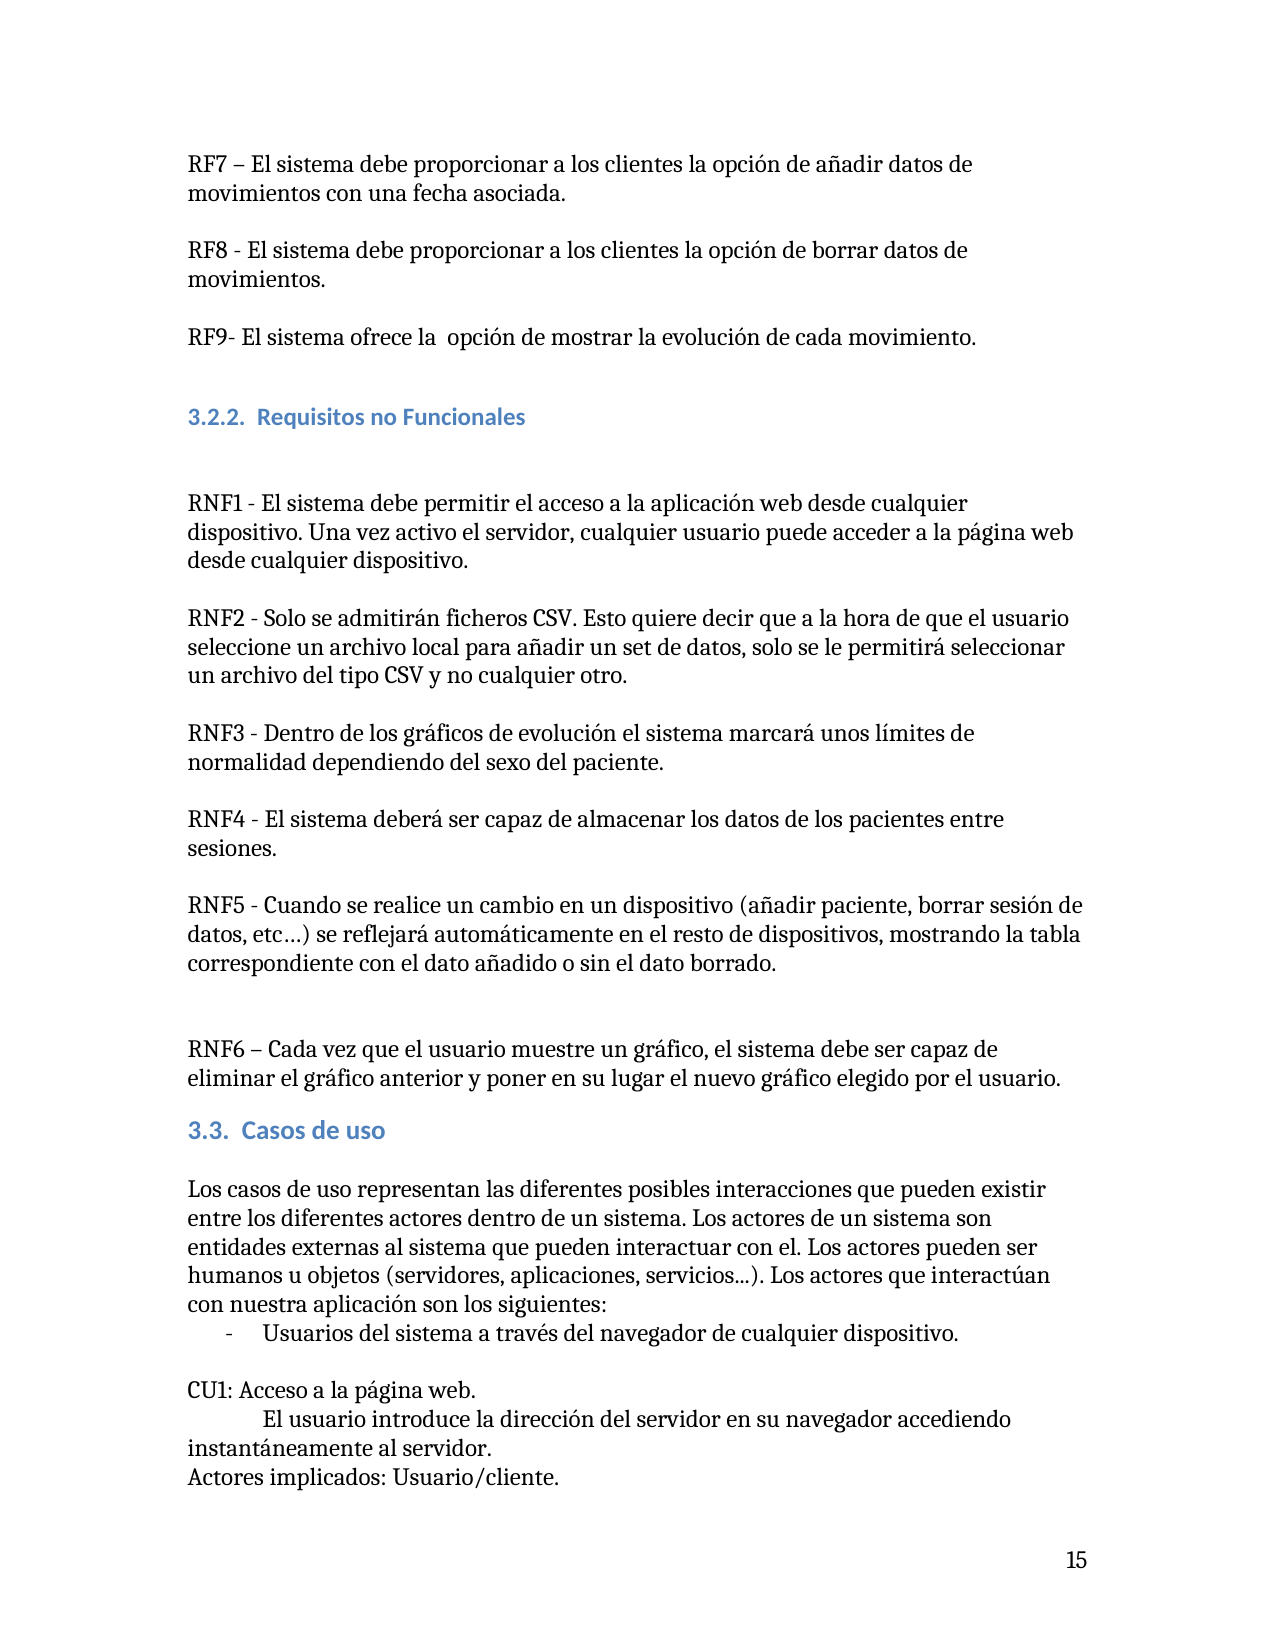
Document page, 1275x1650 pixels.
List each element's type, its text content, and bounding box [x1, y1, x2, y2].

text RNF1 - El sistema debe permitir el acceso a la aplicación web desde cualquier dispositivo. Una vez activo el servidor, cualquier usuario puede acceder a la página web desde cualquier dispositivo. [187, 489, 1087, 575]
subtitle 3.2.2. Requisitos no Funcionales [187, 401, 1087, 431]
text RNF2 - Solo se admitirán ficheros CSV. Esto quiere decir que a la hora de que el usuario seleccione un archivo local para añadir un set de datos, solo se le permitirá seleccionar un archivo del tipo CSV y no cualquier otro. [187, 604, 1087, 690]
text RNF3 - Dentro de los gráficos de evolución el sistema marcará unos límites de normalidad dependiendo del sexo del paciente. [187, 719, 1087, 776]
subtitle 3.3. Casos de uso [187, 1113, 1087, 1146]
text RNF5 - Cuando se realice un cambio en un dispositivo (añadir paciente, borrar sesión de datos, etc…) se reflejará automáticamente en el resto de dispositivos, mostrando la tabla correspondiente con el dato añadido o sin el dato borrado. [187, 891, 1087, 978]
text RNF6 – Cada vez que el usuario muestre un gráfico, el sistema debe ser capaz de eliminar el gráfico anterior y poner en su lugar el nuevo gráfico elegido por el usuario. [187, 1035, 1087, 1093]
text RNF4 - El sistema deberá ser capaz de almacenar los datos de los pacientes entre sesiones. [187, 805, 1087, 863]
text RF7 – El sistema debe proporcionar a los clientes la opción de añadir datos de movimientos con una fecha asociada. [187, 150, 1087, 207]
text RF8 - El sistema debe proporcionar a los clientes la opción de borrar datos de movimientos. [187, 236, 1087, 294]
text El usuario introduce la dirección del servidor en su navegador accediendo instantáneamente al servidor. [187, 1405, 1087, 1463]
text Los casos de uso representan las diferentes posibles interacciones que pueden existir entre los diferentes actores dentro de un sistema. Los actores de un sistema son entidades externas al sistema que pueden interactuar con el. Los actores pueden ser humanos u objetos (servidores, aplicaciones, servicios...). Los actores que interactúan con nuestra aplicación son los siguientes: [187, 1175, 1087, 1319]
text RF9- El sistema ofrece la opción de mostrar la evolución de cada movimiento. [187, 322, 1087, 351]
text CU1: Acceso a la página web. [187, 1376, 1087, 1405]
list Usuarios del sistema a través del navegador de cualquier dispositivo. [225, 1319, 1087, 1348]
text Actores implicados: Usuario/cliente. [187, 1463, 1087, 1491]
